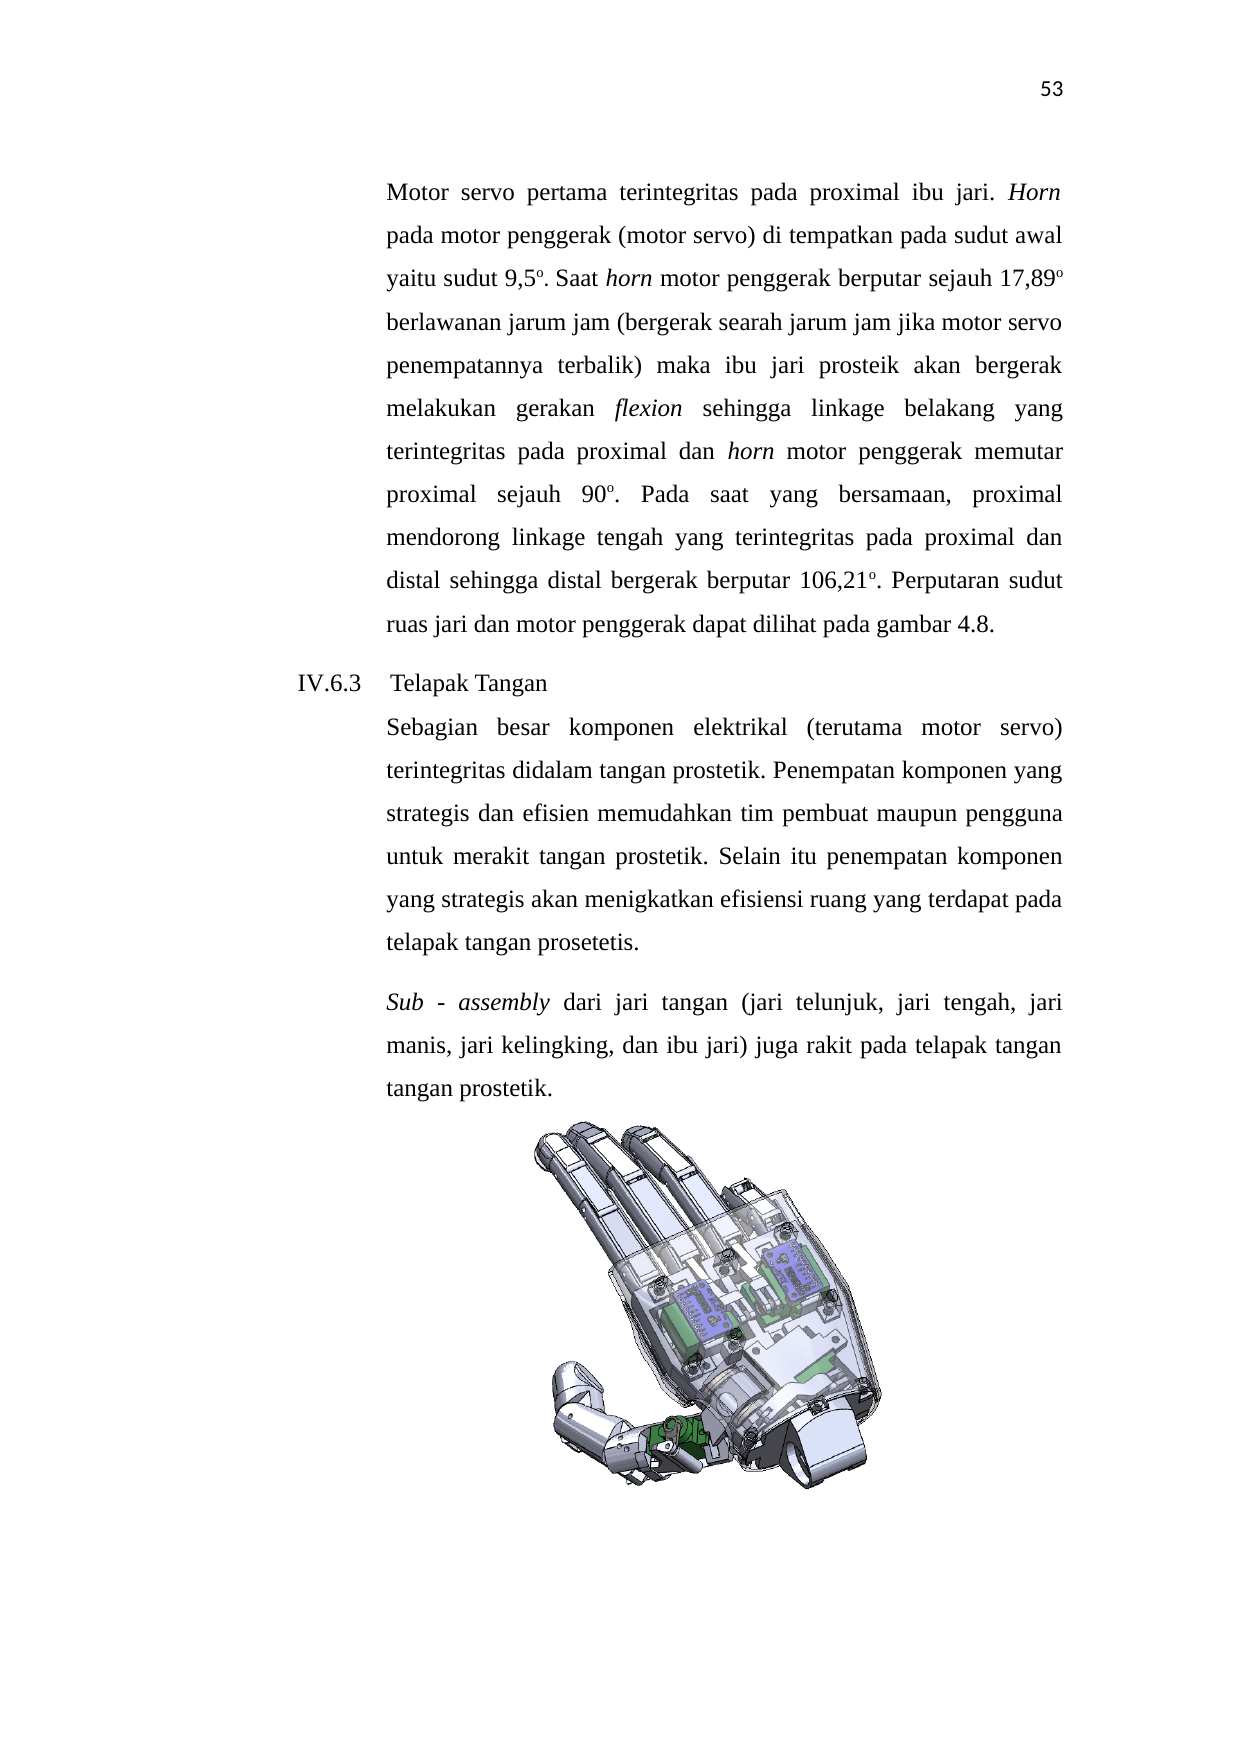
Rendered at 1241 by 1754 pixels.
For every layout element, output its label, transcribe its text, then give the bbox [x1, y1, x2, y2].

text Sebagian besar komponen elektrikal (terutama motor servo) terintegritas didalam tangan prostetik. Penempatan komponen yang strategis dan efisien memudahkan tim pembuat maupun pengguna untuk merakit tangan prostetik. Selain itu penempatan komponen yang strategis akan menigkatkan efisiensi ruang yang terdapat pada telapak tangan prosetetis. [386, 712, 1063, 956]
text Motor servo pertama terintegritas pada proximal ibu jari. Horn pada motor penggerak (motor servo) di tempatkan pada sudut awal yaitu sudut 9,5o. Saat horn motor penggerak berputar sejauh 17,89o berlawanan jarum jam (bergerak searah jarum jam jika motor servo penempatannya terbalik) maka ibu jari prosteik akan bergerak melakukan gerakan flexion sehingga linkage belakang yang terintegritas pada proximal dan horn motor penggerak memutar proximal sejauh 90o. Pada saat yang bersamaan, proximal mendorong linkage tengah yang terintegritas pada proximal dan distal sehingga distal bergerak berputar 106,21o. Perputaran sudut ruas jari dan motor penggerak dapat dilihat pada gambar 4.8. [386, 177, 1063, 637]
subtitle Telapak Tangan [297, 668, 1063, 697]
picture [510, 1115, 890, 1492]
text Sub - assembly dari jari tangan (jari telunjuk, jari tengah, jari manis, jari kelingking, dan ibu jari) juga rakit pada telapak tangan tangan prostetik. [386, 987, 1063, 1102]
